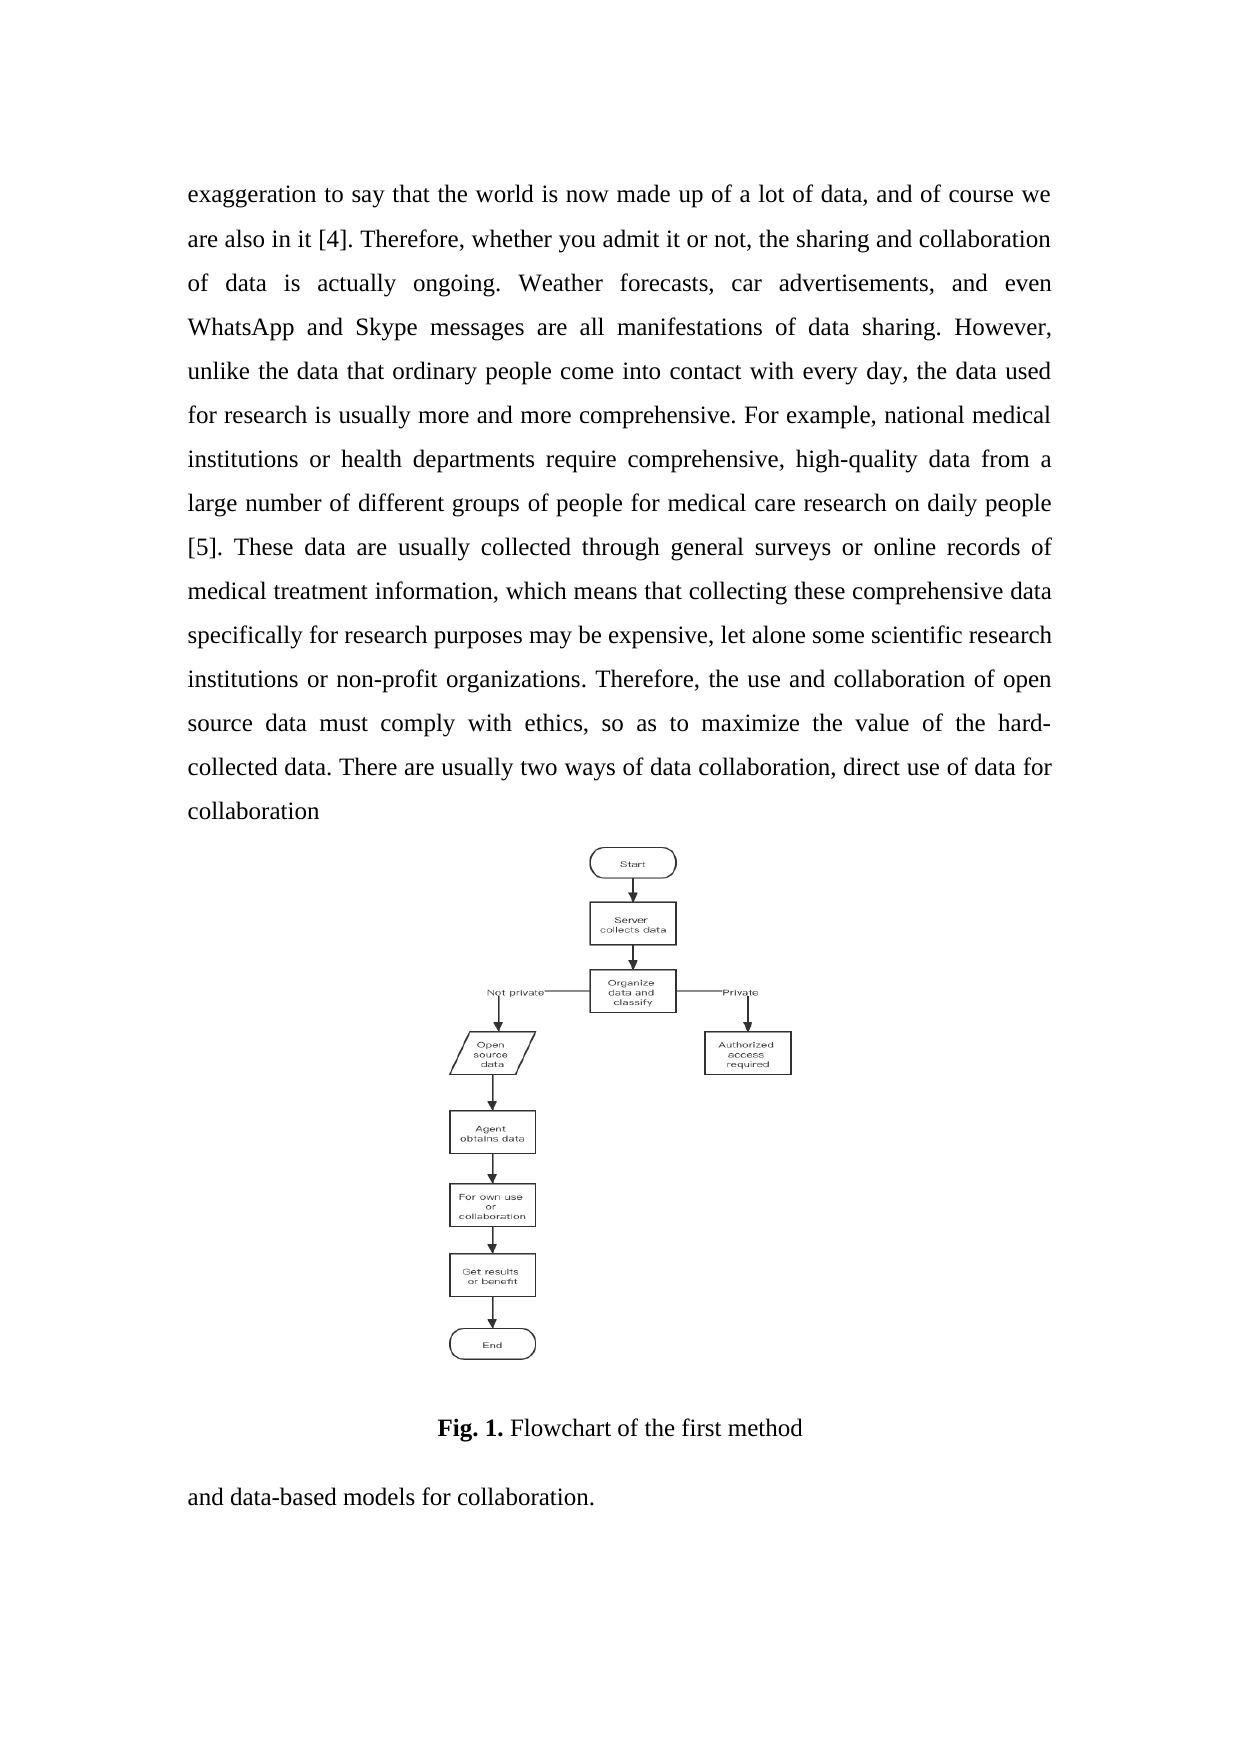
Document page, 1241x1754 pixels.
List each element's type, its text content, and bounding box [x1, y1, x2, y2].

text and data-based models for collaboration. [187, 1475, 1053, 1519]
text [187, 172, 1053, 833]
picture [428, 832, 812, 1374]
text Fig. 1. Flowchart of the first method [187, 1406, 1053, 1450]
